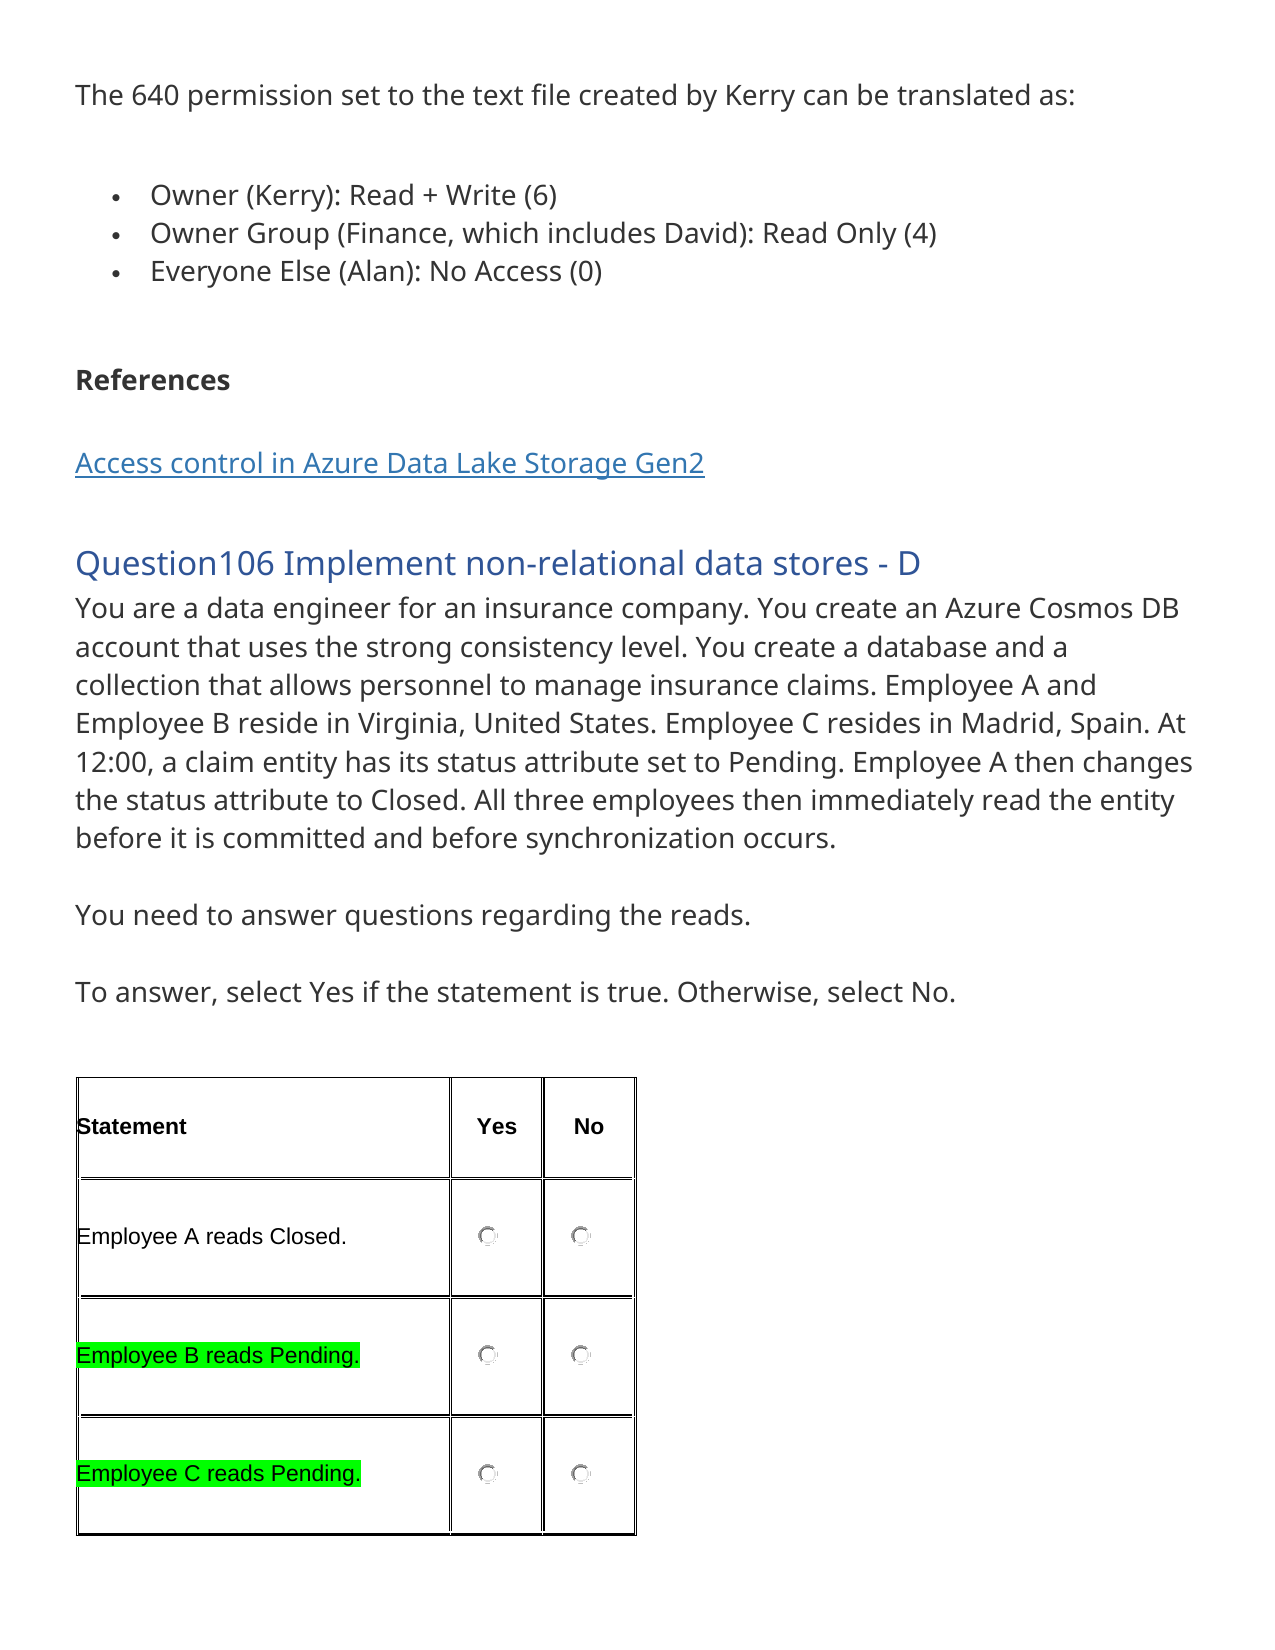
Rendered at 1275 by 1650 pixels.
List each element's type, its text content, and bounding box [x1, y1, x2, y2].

table_cell [451, 1414, 543, 1533]
list Owner Group (Finance, which includes David): Read Only (4) [112, 213, 1200, 252]
subtitle Question106 Implement non-relational data stores - D [75, 540, 1200, 585]
text The 640 permission set to the text file created by Kerry can be translated as: [75, 75, 1200, 143]
list Everyone Else (Alan): No Access (0) [112, 252, 1200, 290]
table_header Statement [79, 1078, 449, 1177]
table_cell Employee B reads Pending. [79, 1295, 449, 1414]
text You are a data engineer for an insurance company. You create an Azure Cosmos DB account that uses the strong consistency level. You create a database and a collection that allows personnel to manage insurance claims. Employee A and Employee B reside in Virginia, United States. Employee C resides in Madrid, Spain. At 12:00, a claim entity has its status attribute set to Pending. Employee A then changes the status attribute to Closed. All three employees then immediately read the entity before it is committed and before synchronization occurs. You need to answer questions regarding the reads. To answer, select Yes if the statement is true. Otherwise, select No. [75, 589, 1200, 1010]
table_cell [452, 1180, 541, 1295]
text References Access control in Azure Data Lake Storage Gen2 [75, 319, 1200, 481]
table_cell [452, 1299, 541, 1414]
table_cell Employee A reads Closed. [77, 1177, 451, 1295]
table_header Yes [452, 1078, 541, 1177]
table_cell [545, 1295, 634, 1414]
list Owner (Kerry): Read + Write (6) [112, 175, 1200, 213]
table_cell [543, 1414, 634, 1533]
table_header No [545, 1078, 634, 1177]
table_cell Employee C reads Pending. [79, 1414, 451, 1533]
table_cell [543, 1177, 635, 1295]
